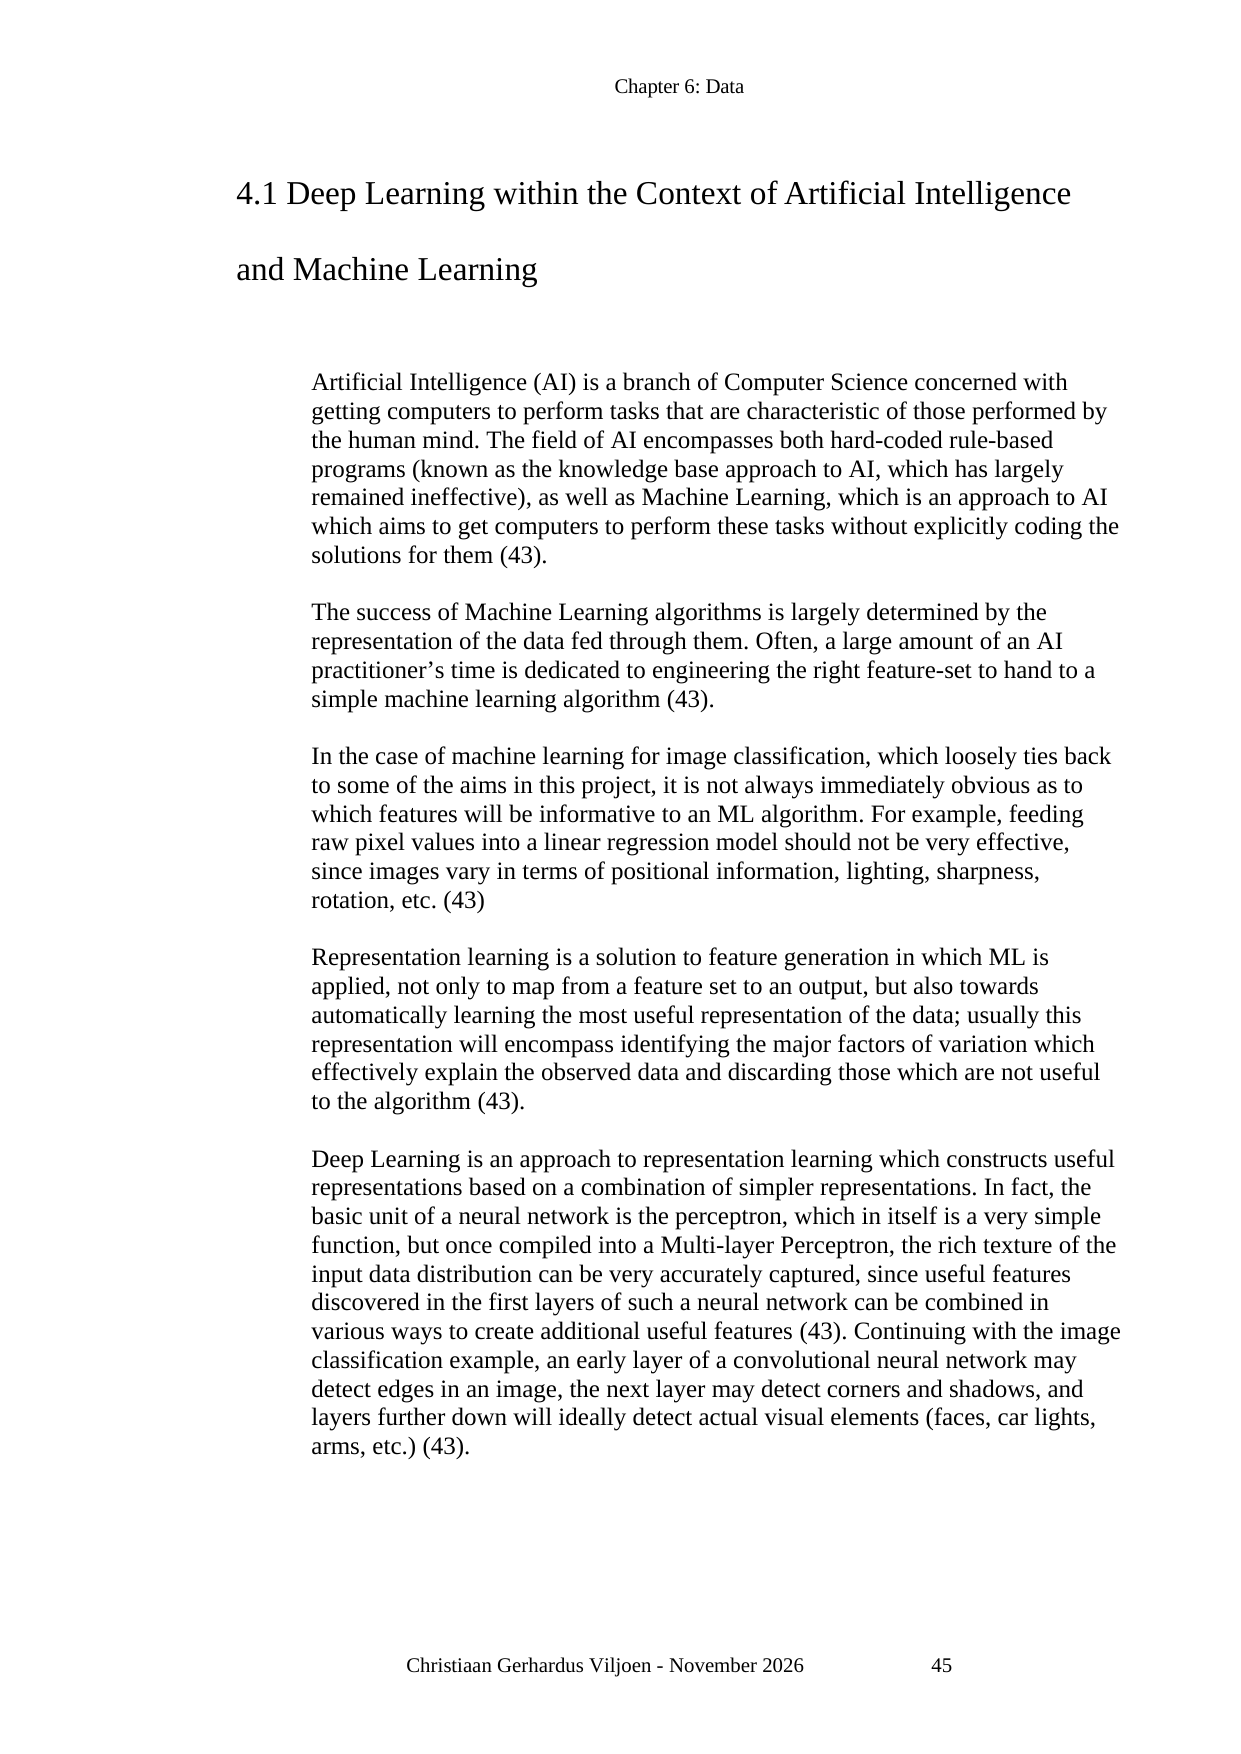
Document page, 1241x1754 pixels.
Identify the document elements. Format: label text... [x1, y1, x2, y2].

text Artificial Intelligence (AI) is a branch of Computer Science concerned with getting computers to perform tasks that are characteristic of those performed by the human mind. The field of AI encompasses both hard-coded rule-based programs (known as the knowledge base approach to AI, which has largely remained ineffective), as well as Machine Learning, which is an approach to AI which aims to get computers to perform these tasks without explicitly coding the solutions for them . [311, 367, 1122, 569]
text In the case of machine learning for image classification, which loosely ties back to some of the aims in this project, it is not always immediately obvious as to which features will be informative to an ML algorithm. For example, feeding raw pixel values into a linear regression model should not be very effective, since images vary in terms of positional information, lighting, sharpness, rotation, etc. [311, 741, 1122, 914]
subtitle Deep Learning within the Context of Artificial Intelligence and Machine Learning [236, 173, 1122, 288]
text The success of Machine Learning algorithms is largely determined by the representation of the data fed through them. Often, a large amount of an AI practitioner’s time is dedicated to engineering the right feature-set to hand to a simple machine learning algorithm . [311, 597, 1122, 712]
text Representation learning is a solution to feature generation in which ML is applied, not only to map from a feature set to an output, but also towards automatically learning the most useful representation of the data; usually this representation will encompass identifying the major factors of variation which effectively explain the observed data and discarding those which are not useful to the algorithm . [311, 942, 1122, 1115]
text Deep Learning is an approach to representation learning which constructs useful representations based on a combination of simpler representations. In fact, the basic unit of a neural network is the perceptron, which in itself is a very simple function, but once compiled into a Multi-layer Perceptron, the rich texture of the input data distribution can be very accurately captured, since useful features discovered in the first layers of such a neural network can be combined in various ways to create additional useful features . Continuing with the image classification example, an early layer of a convolutional neural network may detect edges in an image, the next layer may detect corners and shadows, and layers further down will ideally detect actual visual elements (faces, car lights, arms, etc.) . [311, 1144, 1122, 1460]
